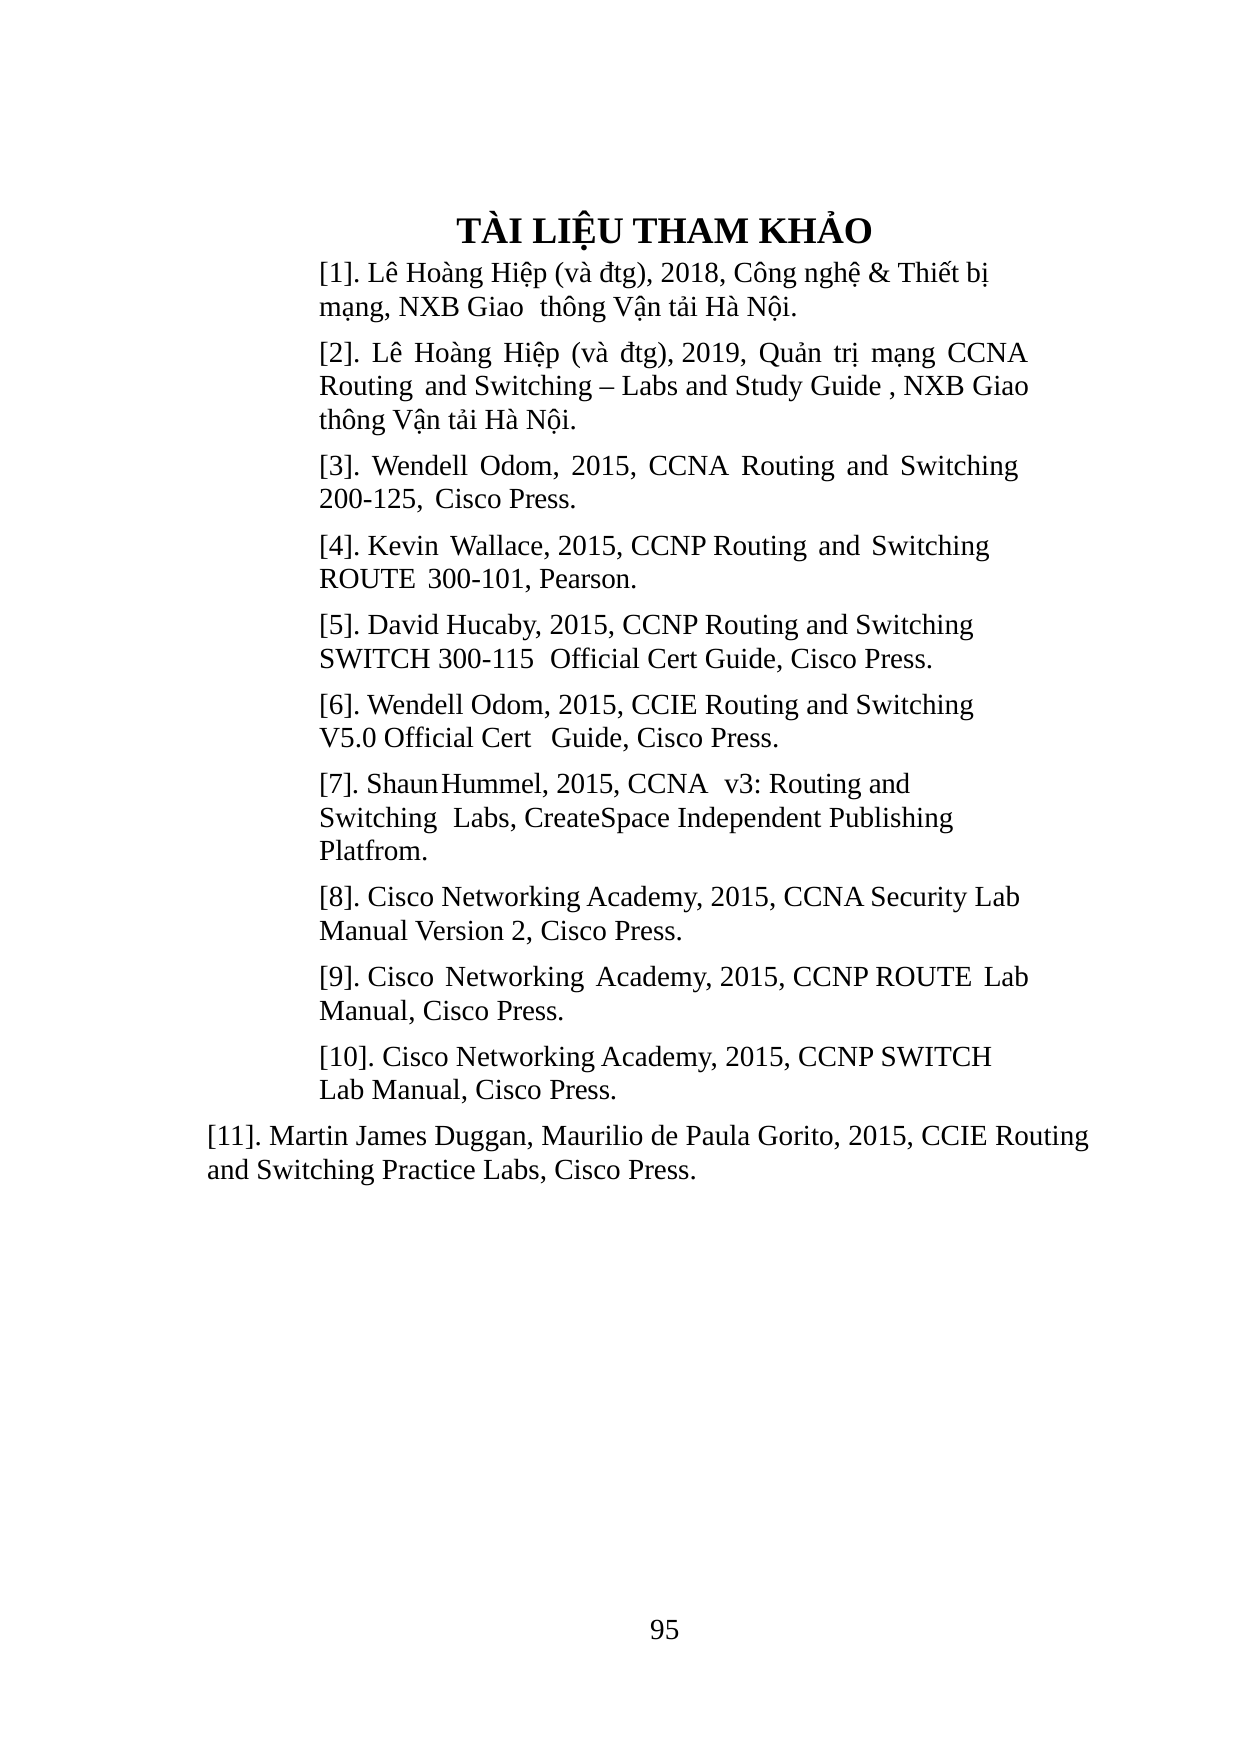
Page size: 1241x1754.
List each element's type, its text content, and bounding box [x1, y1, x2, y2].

subtitle TÀI LIỆU THAM KHẢO [207, 209, 1122, 252]
text [1]. Lê Hoàng Hiệp (và đtg), 2018, Công nghệ & Thiết bị mạng, NXB Giao thông Vận tải Hà Nội. [319, 255, 1037, 322]
text [11]. Martin James Duggan, Maurilio de Paula Gorito, 2015, CCIE Routing and Switching Practice Labs, Cisco Press. [207, 1118, 1122, 1185]
text [9]. Cisco Networking Academy, 2015, CCNP ROUTE Lab Manual, Cisco Press. [319, 959, 1037, 1026]
text [2]. Lê Hoàng Hiệp (và đtg), 2019, Quản trị mạng CCNA Routing and Switching – Labs and Study Guide , NXB Giao thông Vận tải Hà Nội. [319, 335, 1031, 436]
text [3]. Wendell Odom, 2015, CCNA Routing and Switching 200-125, Cisco Press. [319, 448, 1037, 515]
text [8]. Cisco Networking Academy, 2015, CCNA Security Lab Manual Version 2, Cisco Press. [319, 879, 1037, 947]
text [4]. Kevin Wallace, 2015, CCNP Routing and Switching ROUTE 300-101, Pearson. [319, 528, 1037, 595]
text [5]. David Hucaby, 2015, CCNP Routing and Switching SWITCH 300-115 Official Cert Guide, Cisco Press. [319, 607, 1037, 674]
text [7]. Shaun Hummel, 2015, CCNA v3: Routing and Switching Labs, CreateSpace Independent Publishing Platfrom. [319, 766, 1031, 867]
text [10]. Cisco Networking Academy, 2015, CCNP SWITCH Lab Manual, Cisco Press. [319, 1039, 1037, 1106]
text [6]. Wendell Odom, 2015, CCIE Routing and Switching V5.0 Official Cert Guide, Cisco Press. [319, 687, 1037, 754]
